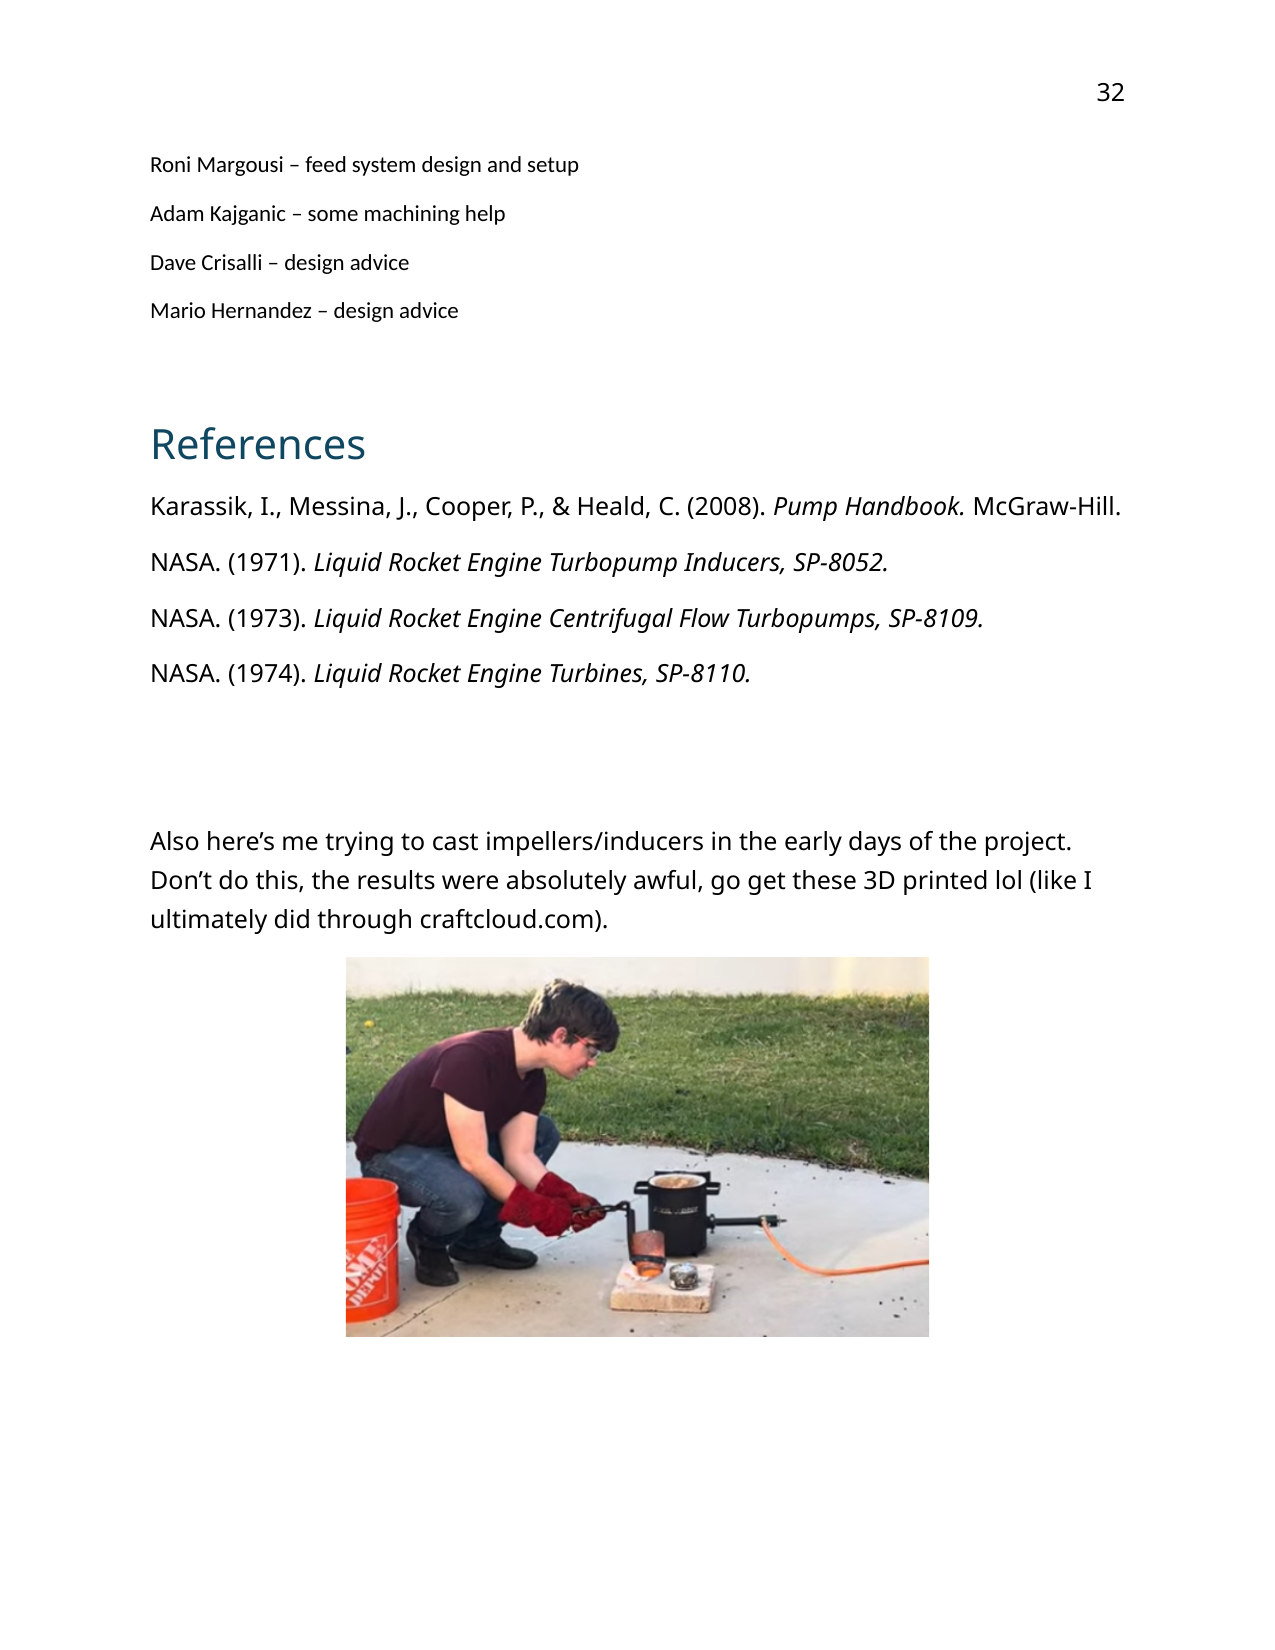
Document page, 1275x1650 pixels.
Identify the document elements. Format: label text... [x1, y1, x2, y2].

text Roni Margousi – feed system design and setup [150, 150, 1125, 178]
picture [345, 957, 930, 1337]
text Adam Kajganic – some machining help [150, 199, 1125, 227]
text Dave Crisalli – design advice [150, 248, 1125, 276]
text Mario Hernandez – design advice [150, 297, 1125, 324]
text Also here’s me trying to cast impellers/inducers in the early days of the project. Don’t do this, the results were absolutely awful, go get these 3D printed lol (like I ultimately did through craftcloud.com). [150, 824, 1125, 936]
